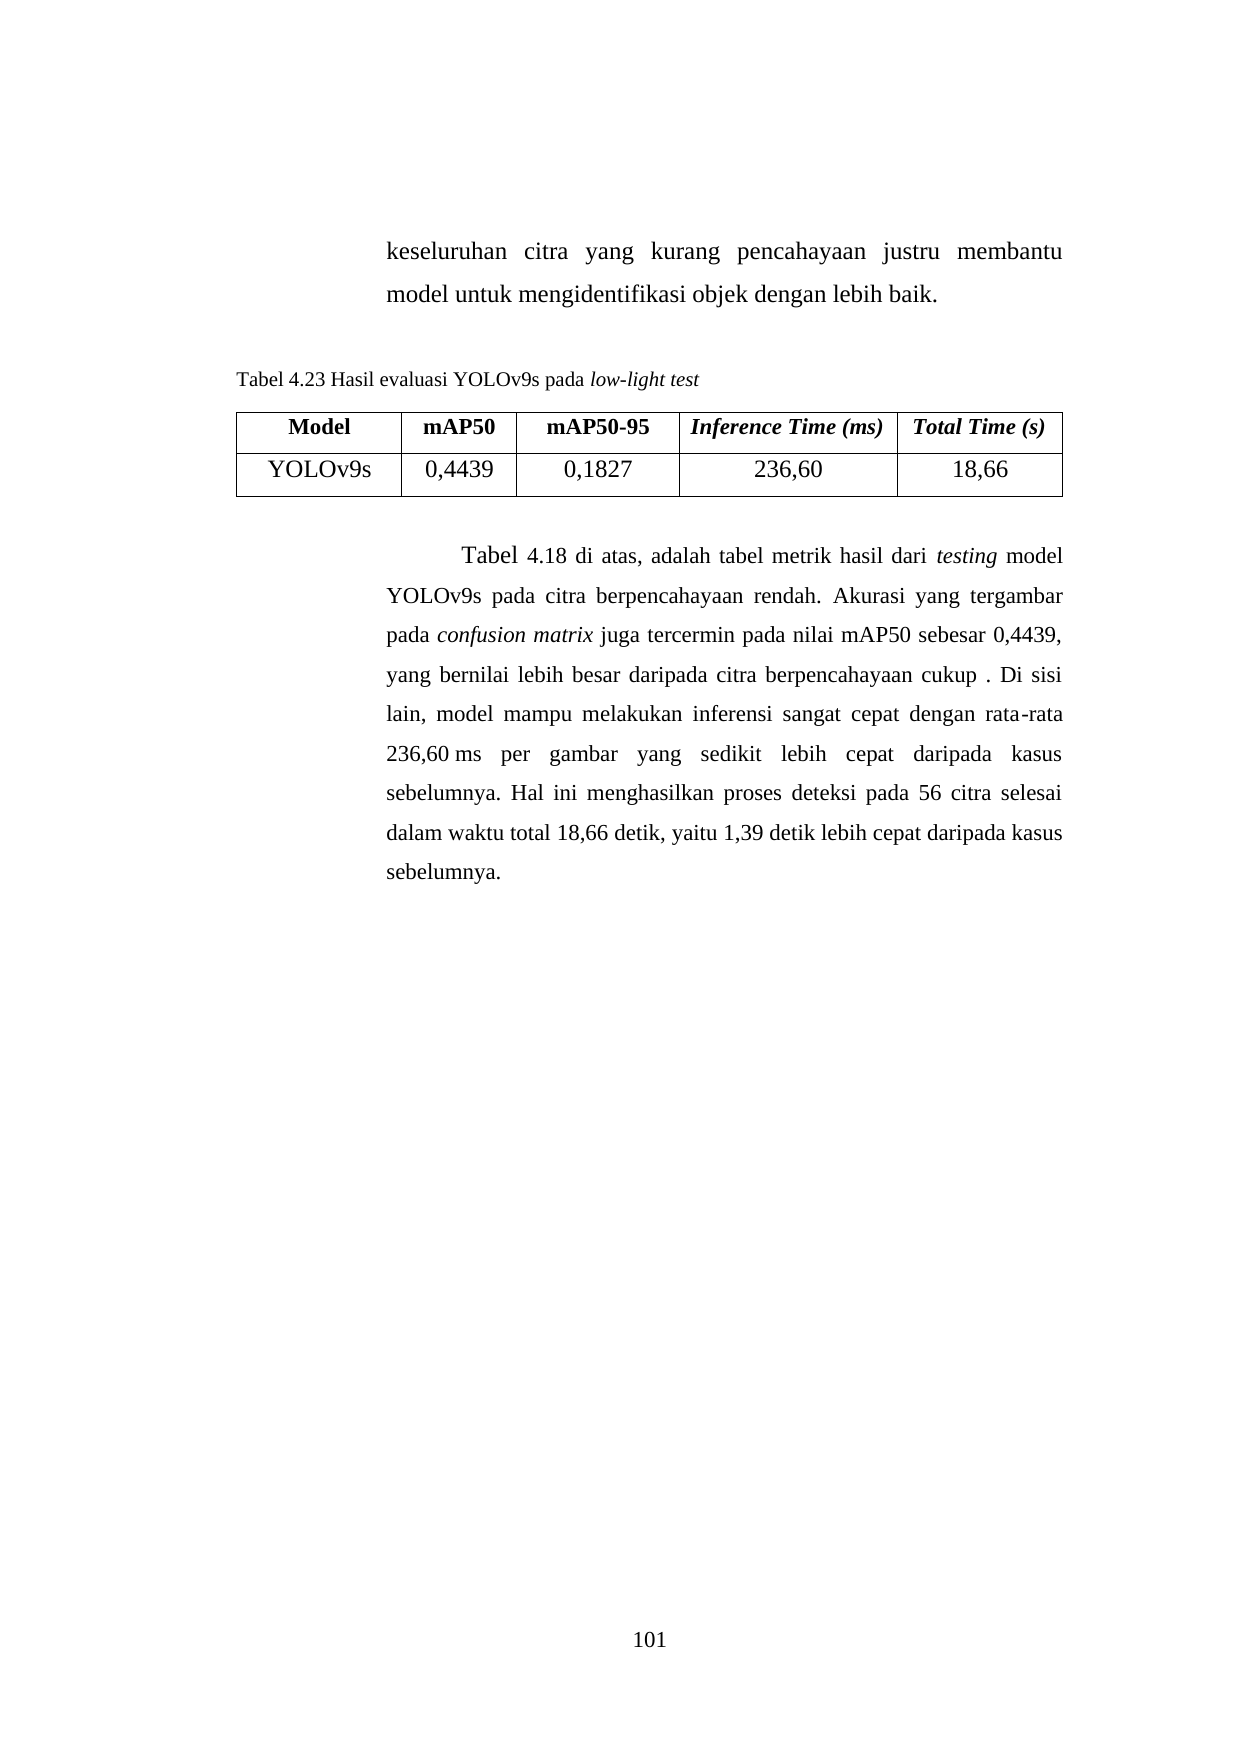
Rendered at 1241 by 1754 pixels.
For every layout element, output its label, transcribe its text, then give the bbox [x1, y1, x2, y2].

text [386, 236, 1063, 308]
table_header mAP50-95 [517, 413, 679, 453]
table_header Inference Time (ms) [680, 413, 897, 453]
table_header mAP50 [402, 413, 516, 453]
table_cell 18,66 [898, 454, 1062, 496]
text Tabel 4.18 di atas, adalah tabel metrik hasil dari testing model YOLOv9s pada citra berpencahayaan rendah. Akurasi yang tergambar pada confusion matrix juga tercermin pada nilai mAP50 sebesar 0,4439, yang bernilai lebih besar daripada citra berpencahayaan cukup . Di sisi lain, model mampu melakukan inferensi sangat cepat dengan rata-rata 236,60 ms per gambar yang sedikit lebih cepat daripada kasus sebelumnya. Hal ini menghasilkan proses deteksi pada 56 citra selesai dalam waktu total 18,66 detik, yaitu 1,39 detik lebih cepat daripada kasus sebelumnya. [386, 540, 1063, 884]
table_header Total Time (s) [898, 413, 1062, 453]
table_cell YOLOv9s [237, 454, 401, 496]
table_cell 0,1827 [517, 454, 679, 496]
table_cell 236,60 [680, 454, 897, 496]
table_cell 0,4439 [402, 454, 516, 496]
table_header Model [237, 413, 401, 453]
